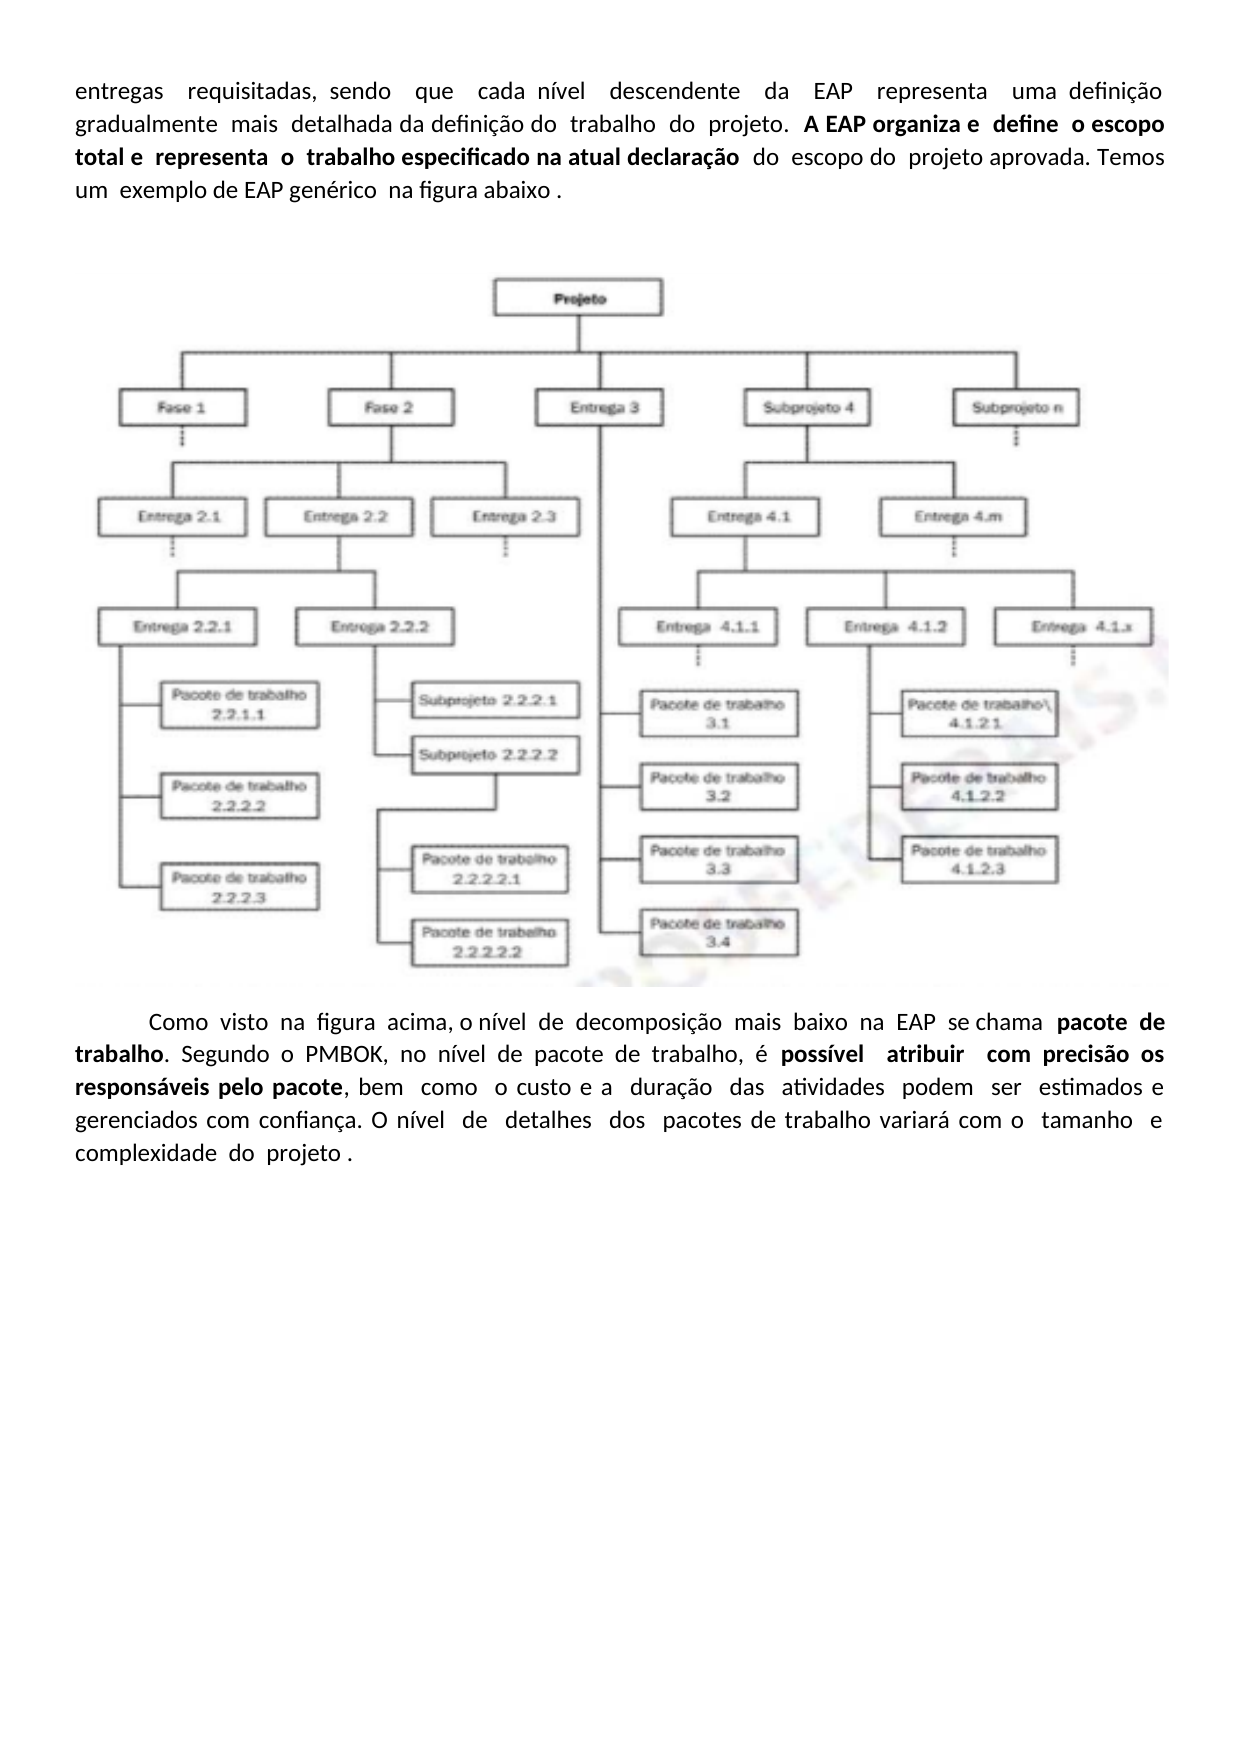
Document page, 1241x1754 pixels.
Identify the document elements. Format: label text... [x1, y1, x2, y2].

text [75, 75, 1165, 204]
picture [75, 272, 1169, 987]
text Como visto na figura acima, o nível de decomposição mais baixo na EAP se chama pacote de trabalho. Segundo o PMBOK, no nível de pacote de trabalho, é possível atribuir com precisão os responsáveis pelo pacote, bem como o custo e a duração das atividades podem ser estimados e gerenciados com confiança. O nível de detalhes dos pacotes de trabalho variará com o tamanho e complexidade do projeto . [75, 1006, 1165, 1168]
